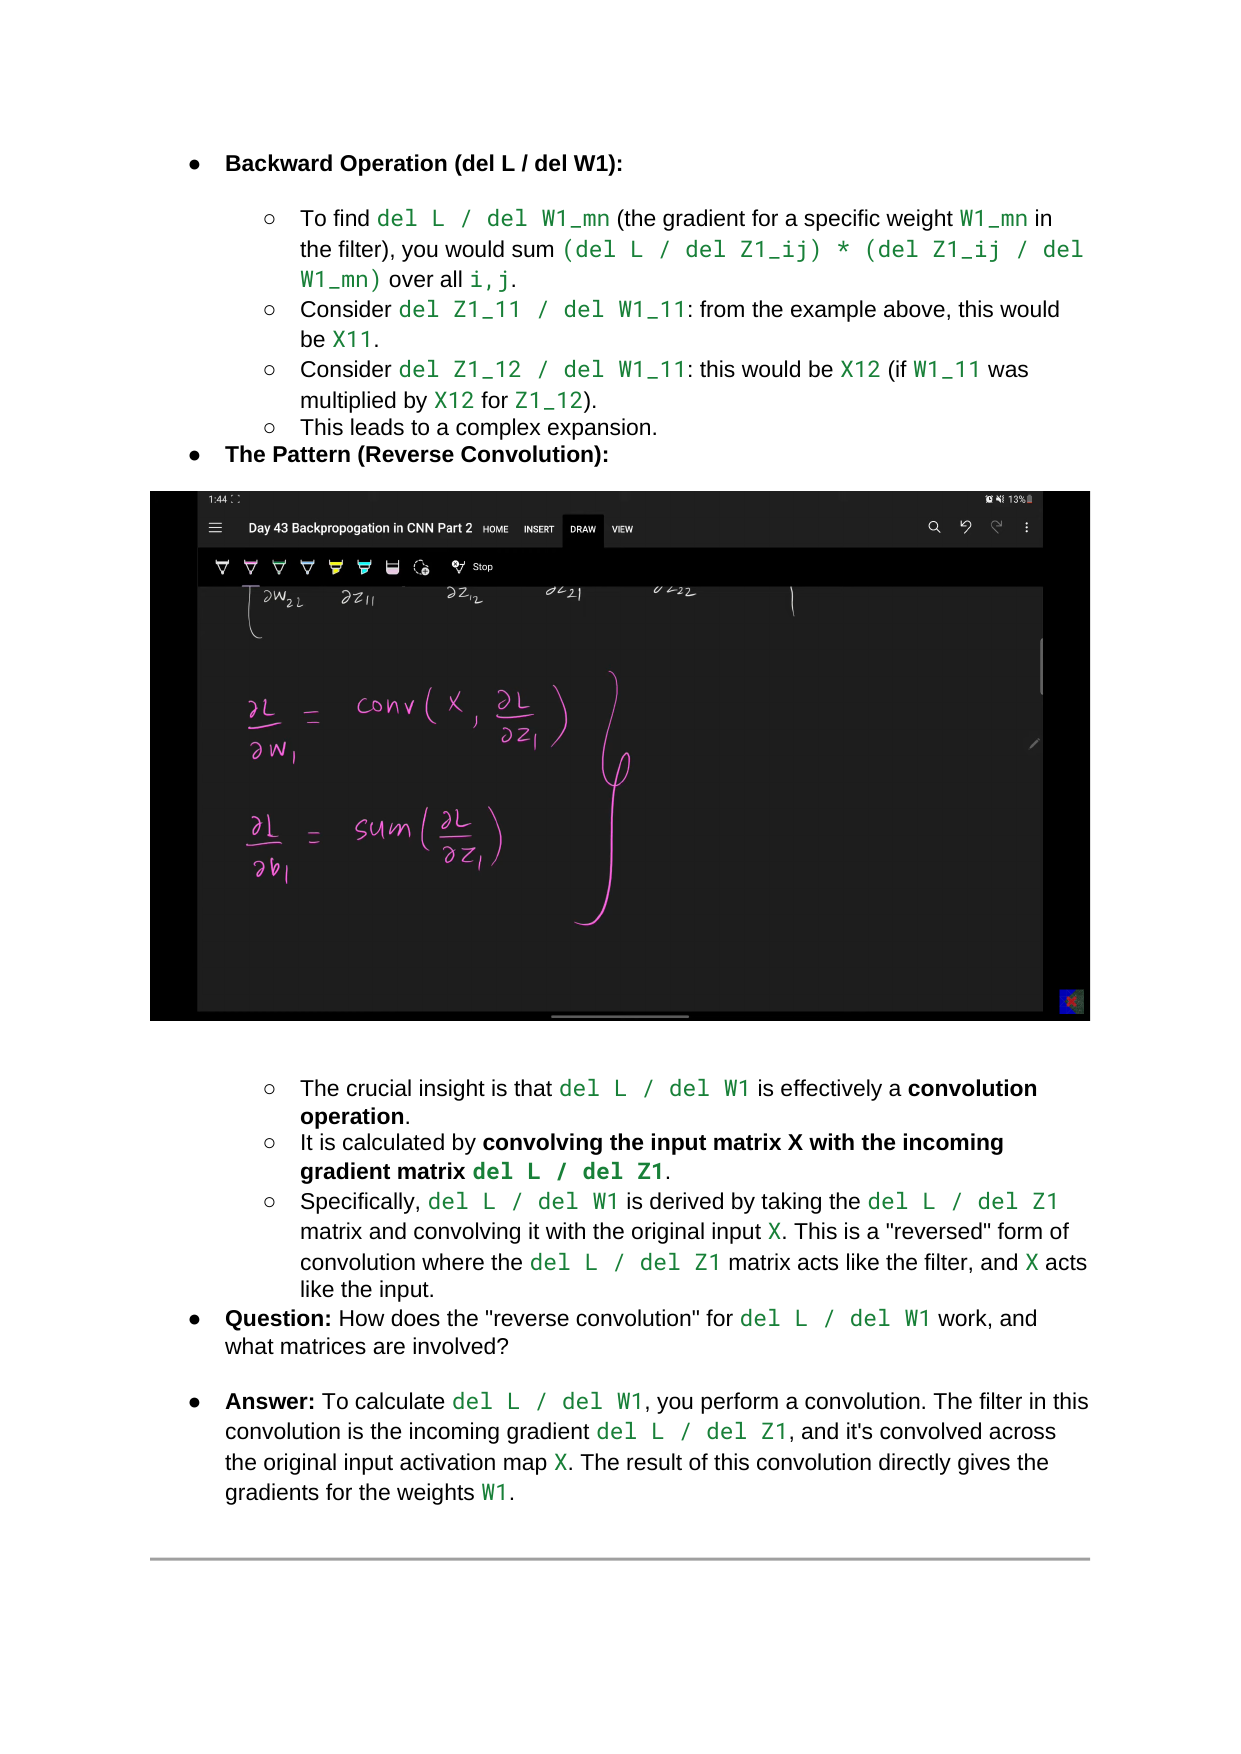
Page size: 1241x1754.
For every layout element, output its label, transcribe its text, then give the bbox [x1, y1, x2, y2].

list Consider del Z1_11 / del W1_11: from the example above, this would be X11. [262, 293, 1090, 354]
list It is calculated by convolving the input matrix X with the incoming gradient matrix del L / del Z1. [262, 1129, 1090, 1186]
picture [150, 491, 1091, 1021]
list The Pattern (Reverse Convolution): [187, 441, 1090, 467]
list Answer: To calculate del L / del W1, you perform a convolution. The filter in this convolution is the incoming gradient del L / del Z1, and it's convolved across the original input activation map X. The result of this convolution directly gives the gradients for the weights W1. [187, 1385, 1090, 1533]
list To find del L / del W1_mn (the gradient for a specific weight W1_mn in the filter), you would sum (del L / del Z1_ij) * (del Z1_ij / del W1_mn) over all i,j. [262, 203, 1090, 293]
list Question: How does the "reverse convolution" for del L / del W1 work, and what matrices are involved? [187, 1302, 1090, 1385]
list Consider del Z1_12 / del W1_11: this would be X12 (if W1_11 was multiplied by X12 for Z1_12). [262, 354, 1090, 414]
list This leads to a complex expansion. [262, 414, 1090, 441]
list The crucial insight is that del L / del W1 is effectively a convolution operation. [262, 1072, 1090, 1129]
list Specifically, del L / del W1 is derived by taking the del L / del Z1 matrix and convolving it with the original input X. This is a "reversed" form of convolution where the del L / del Z1 matrix acts like the filter, and X acts like the input. [262, 1186, 1090, 1302]
list Backward Operation (del L / del W1): [187, 150, 1090, 203]
